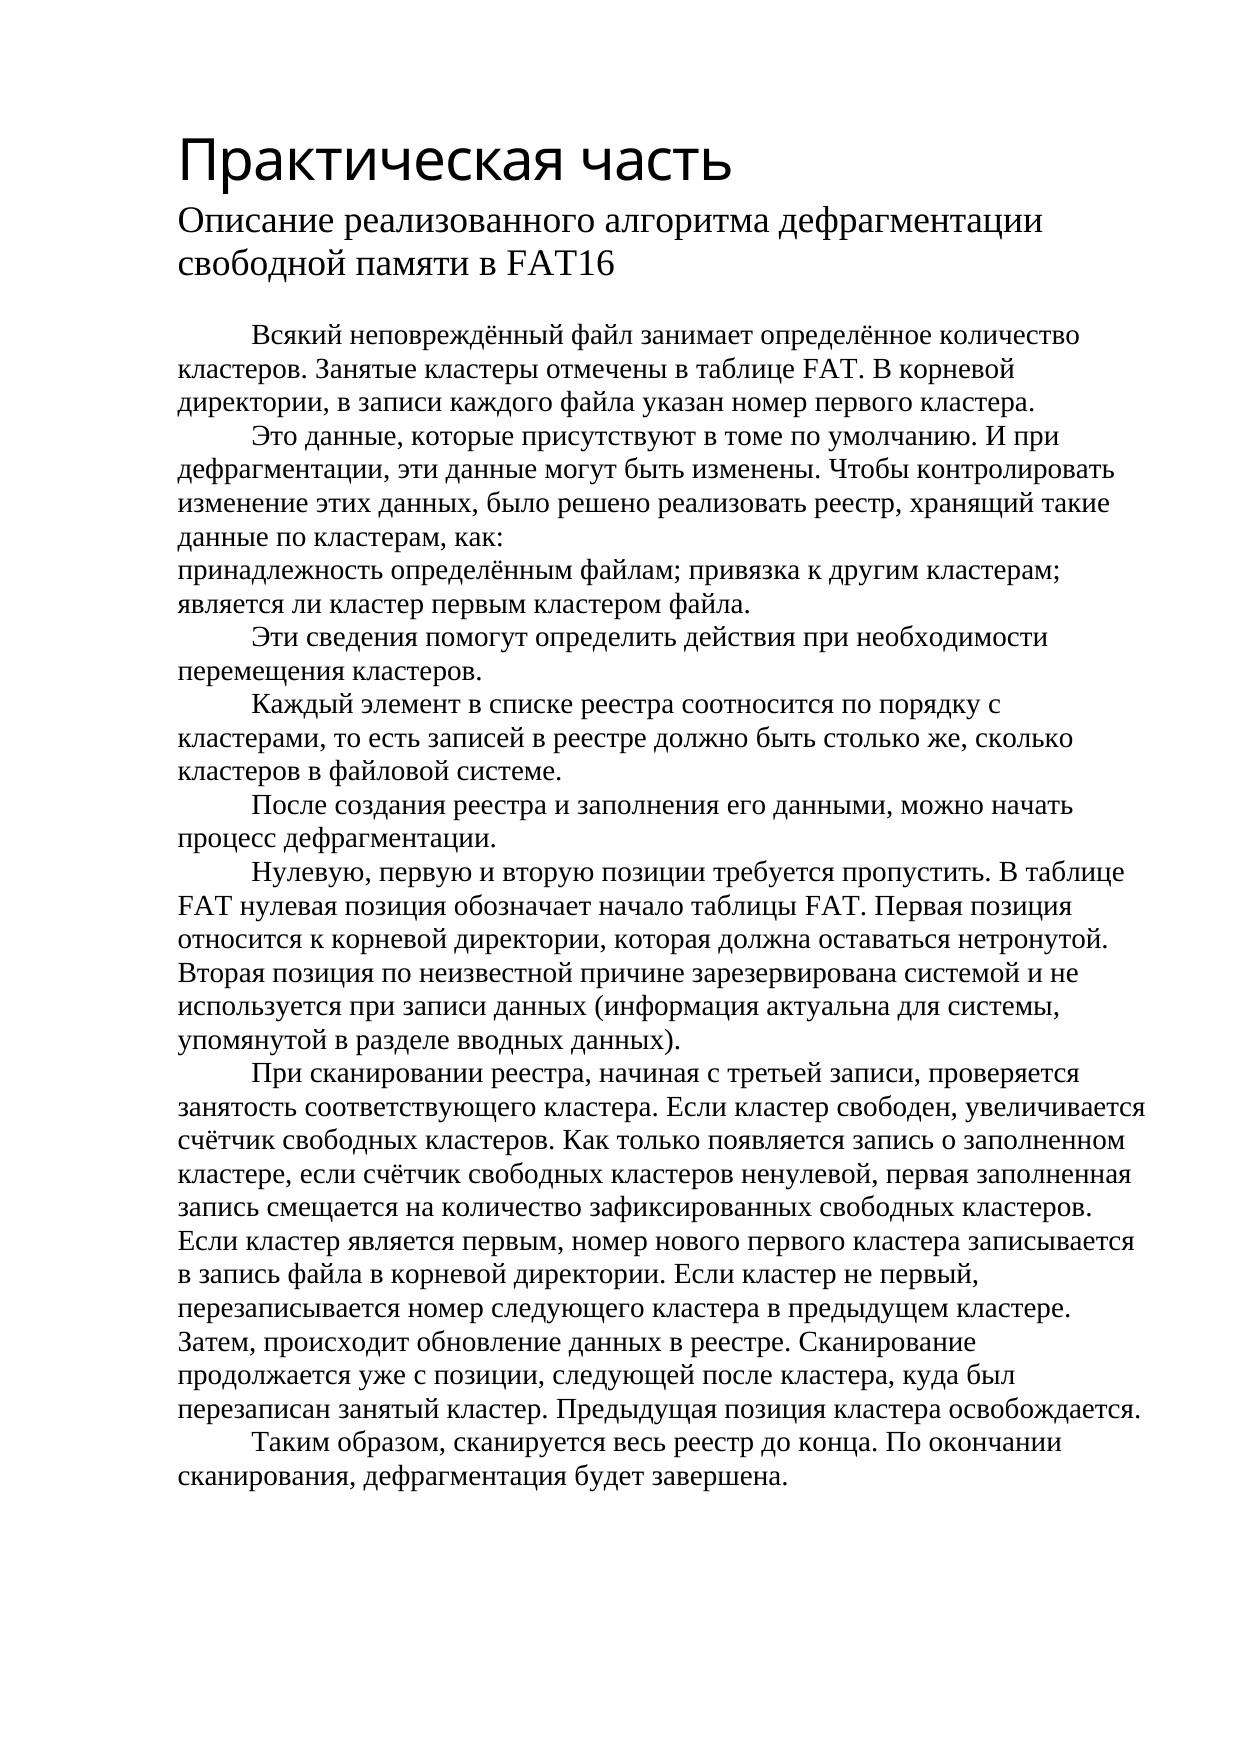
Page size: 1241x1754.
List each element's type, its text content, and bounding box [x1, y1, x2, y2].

text принадлежность определённым файлам; привязка к другим кластерам; является ли кластер первым кластером файла. [177, 552, 1152, 619]
title Практическая часть [177, 118, 1152, 198]
text При сканировании реестра, начиная с третьей записи, проверяется занятость соответствующего кластера. Если кластер свободен, увеличивается счётчик свободных кластеров. Как только появляется запись о заполненном кластере, если счётчик свободных кластеров ненулевой, первая заполненная запись смещается на количество зафиксированных свободных кластеров. Если кластер является первым, номер нового первого кластера записывается в запись файла в корневой директории. Если кластер не первый, перезаписывается номер следующего кластера в предыдущем кластере. Затем, происходит обновление данных в реестре. Сканирование продолжается уже с позиции, следующей после кластера, куда был перезаписан занятый кластер. Предыдущая позиция кластера освобождается. [177, 1055, 1152, 1424]
text Таким образом, сканируется весь реестр до конца. По окончании сканирования, дефрагментация будет завершена. [177, 1424, 1152, 1491]
text Каждый элемент в списке реестра соотносится по порядку с кластерами, то есть записей в реестре должно быть столько же, сколько кластеров в файловой системе. [177, 686, 1152, 787]
text Это данные, которые присутствуют в томе по умолчанию. И при дефрагментации, эти данные могут быть изменены. Чтобы контролировать изменение этих данных, было решено реализовать реестр, хранящий такие данные по кластерам, как: [177, 418, 1152, 552]
text Описание реализованного алгоритма дефрагментации свободной памяти в FAT16 [177, 198, 1152, 284]
text Эти сведения помогут определить действия при необходимости перемещения кластеров. [177, 619, 1152, 686]
text Нулевую, первую и вторую позиции требуется пропустить. В таблице FAT нулевая позиция обозначает начало таблицы FAT. Первая позиция относится к корневой директории, которая должна оставаться нетронутой. Вторая позиция по неизвестной причине зарезервирована системой и не используется при записи данных (информация актуальна для системы, упомянутой в разделе вводных данных). [177, 854, 1152, 1055]
text После создания реестра и заполнения его данными, можно начать процесс дефрагментации. [177, 787, 1152, 854]
text Всякий неповреждённый файл занимает определённое количество кластеров. Занятые кластеры отмечены в таблице FAT. В корневой директории, в записи каждого файла указан номер первого кластера. [177, 317, 1152, 418]
